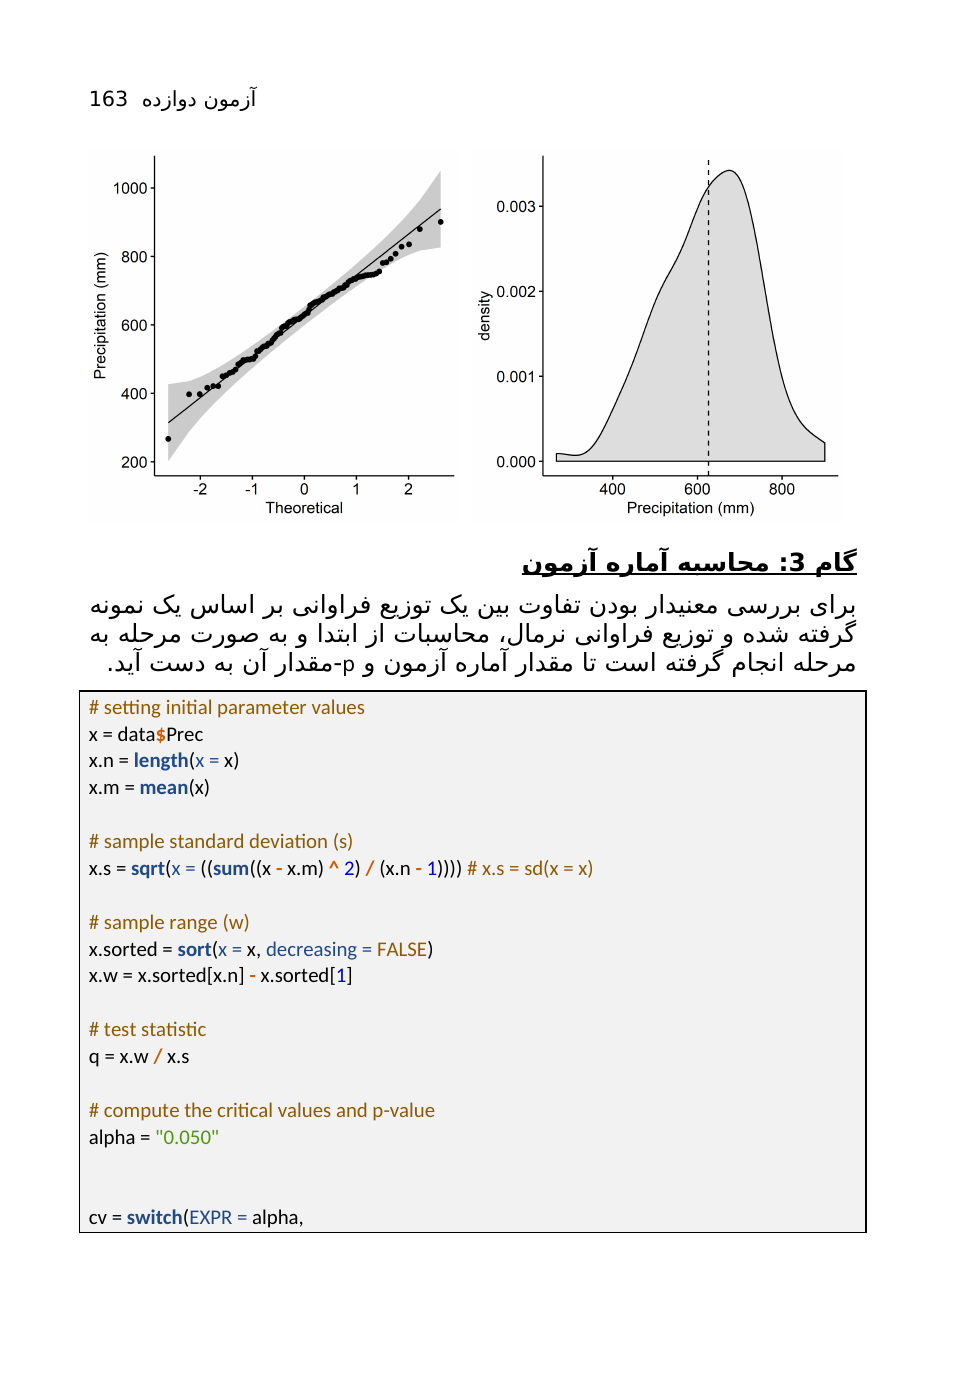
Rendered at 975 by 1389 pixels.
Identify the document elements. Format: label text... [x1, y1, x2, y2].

table_header [473, 136, 857, 536]
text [80, 692, 865, 1232]
text گام 3: محاسبه آماره آزمون [89, 548, 857, 577]
table_header [89, 136, 473, 536]
picture [472, 148, 846, 524]
picture [88, 148, 462, 524]
text برای بررسی معنی‏دار بودن تفاوت بین یک توزیع فراوانی بر اساس یک نمونه گرفته شده و توزیع فراوانی نرمال، محاسبات از ابتدا و به صورت مرحله به مرحله انجام گرفته است تا مقدار آماره آزمون و p-مقدار آن به دست آید. [89, 590, 857, 678]
